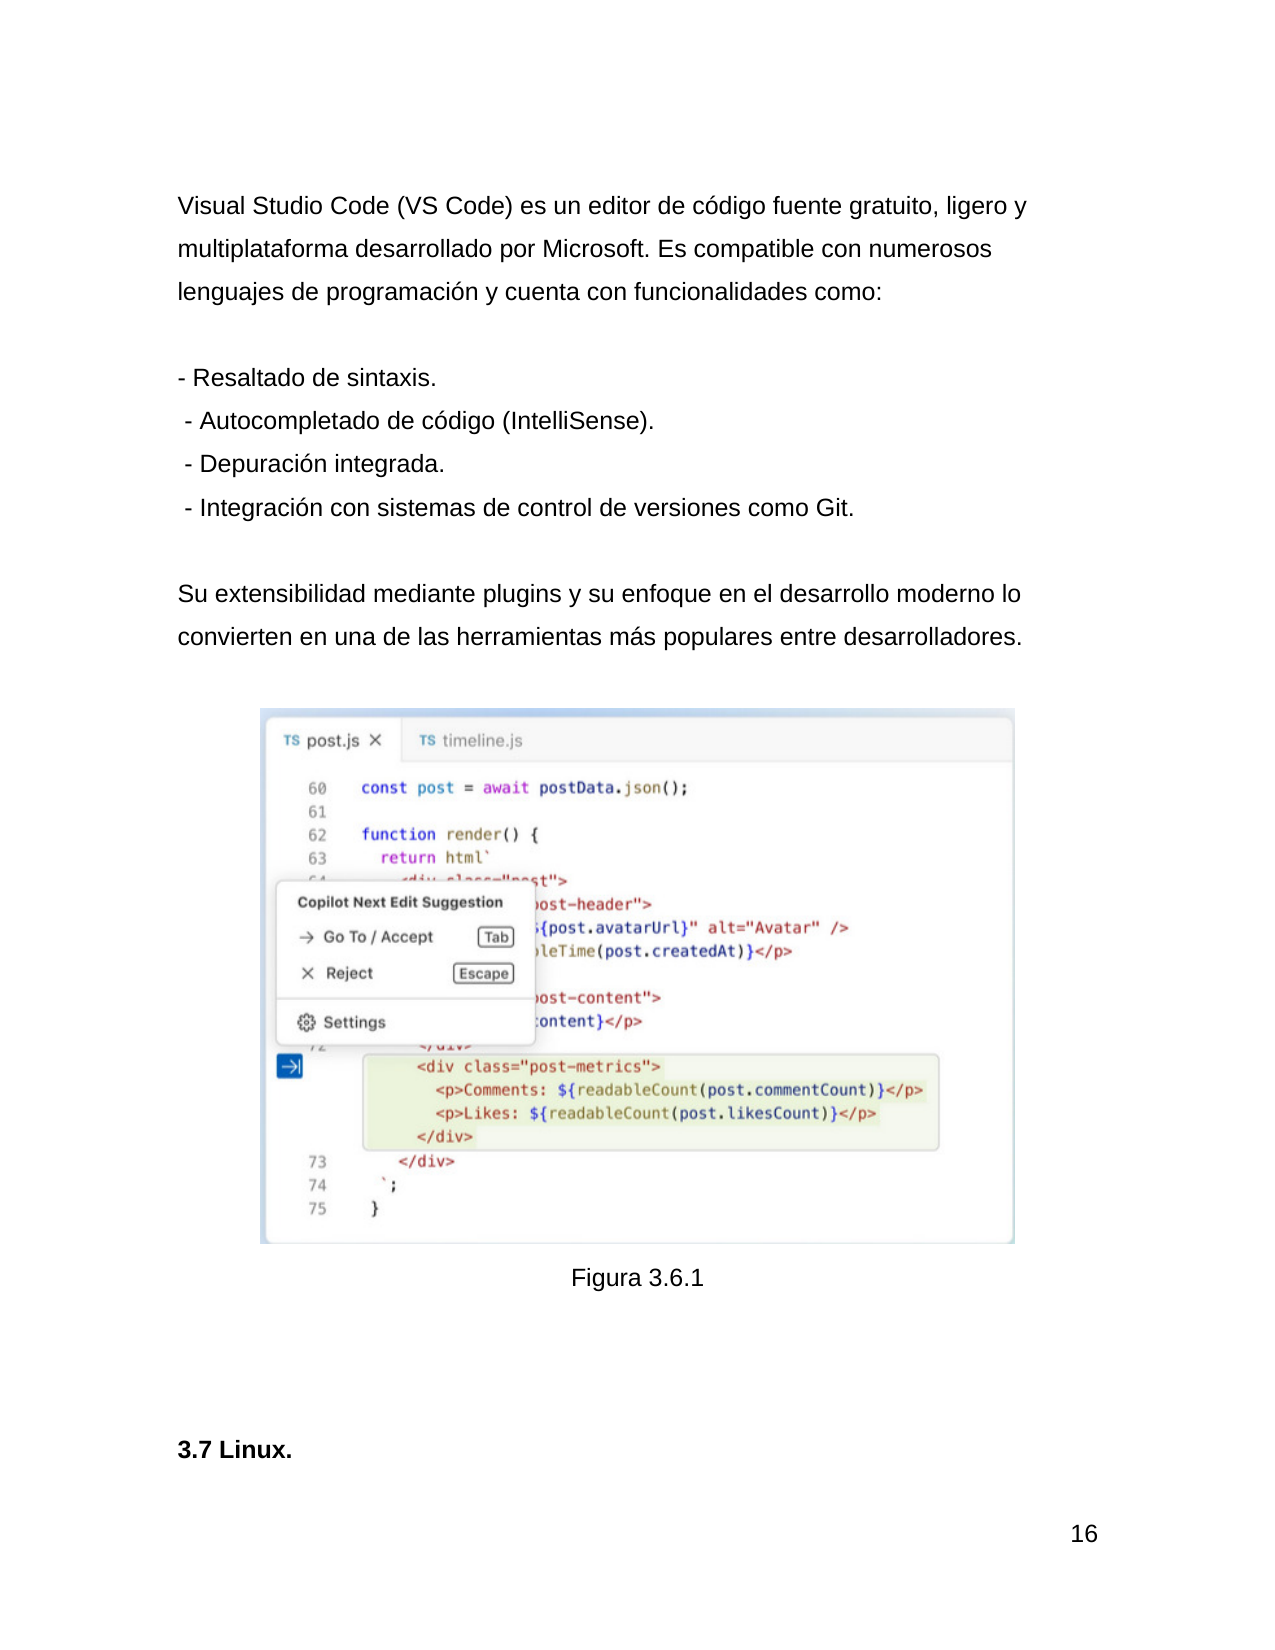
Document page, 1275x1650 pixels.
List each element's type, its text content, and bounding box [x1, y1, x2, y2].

text Figura 3.6.1 [177, 1263, 1098, 1291]
text 3.7 Linux. [177, 1435, 1098, 1464]
text Su extensibilidad mediante plugins y su enfoque en el desarrollo moderno lo convierten en una de las herramientas más populares entre desarrolladores. [177, 579, 1098, 651]
text Visual Studio Code (VS Code) es un editor de código fuente gratuito, ligero y multiplataforma desarrollado por Microsoft. Es compatible con numerosos lenguajes de programación y cuenta con funcionalidades como: [177, 191, 1098, 306]
picture [260, 708, 1015, 1244]
text - Resaltado de sintaxis. - Autocompletado de código (IntelliSense). - Depuración integrada. - Integración con sistemas de control de versiones como Git. [177, 363, 1098, 521]
